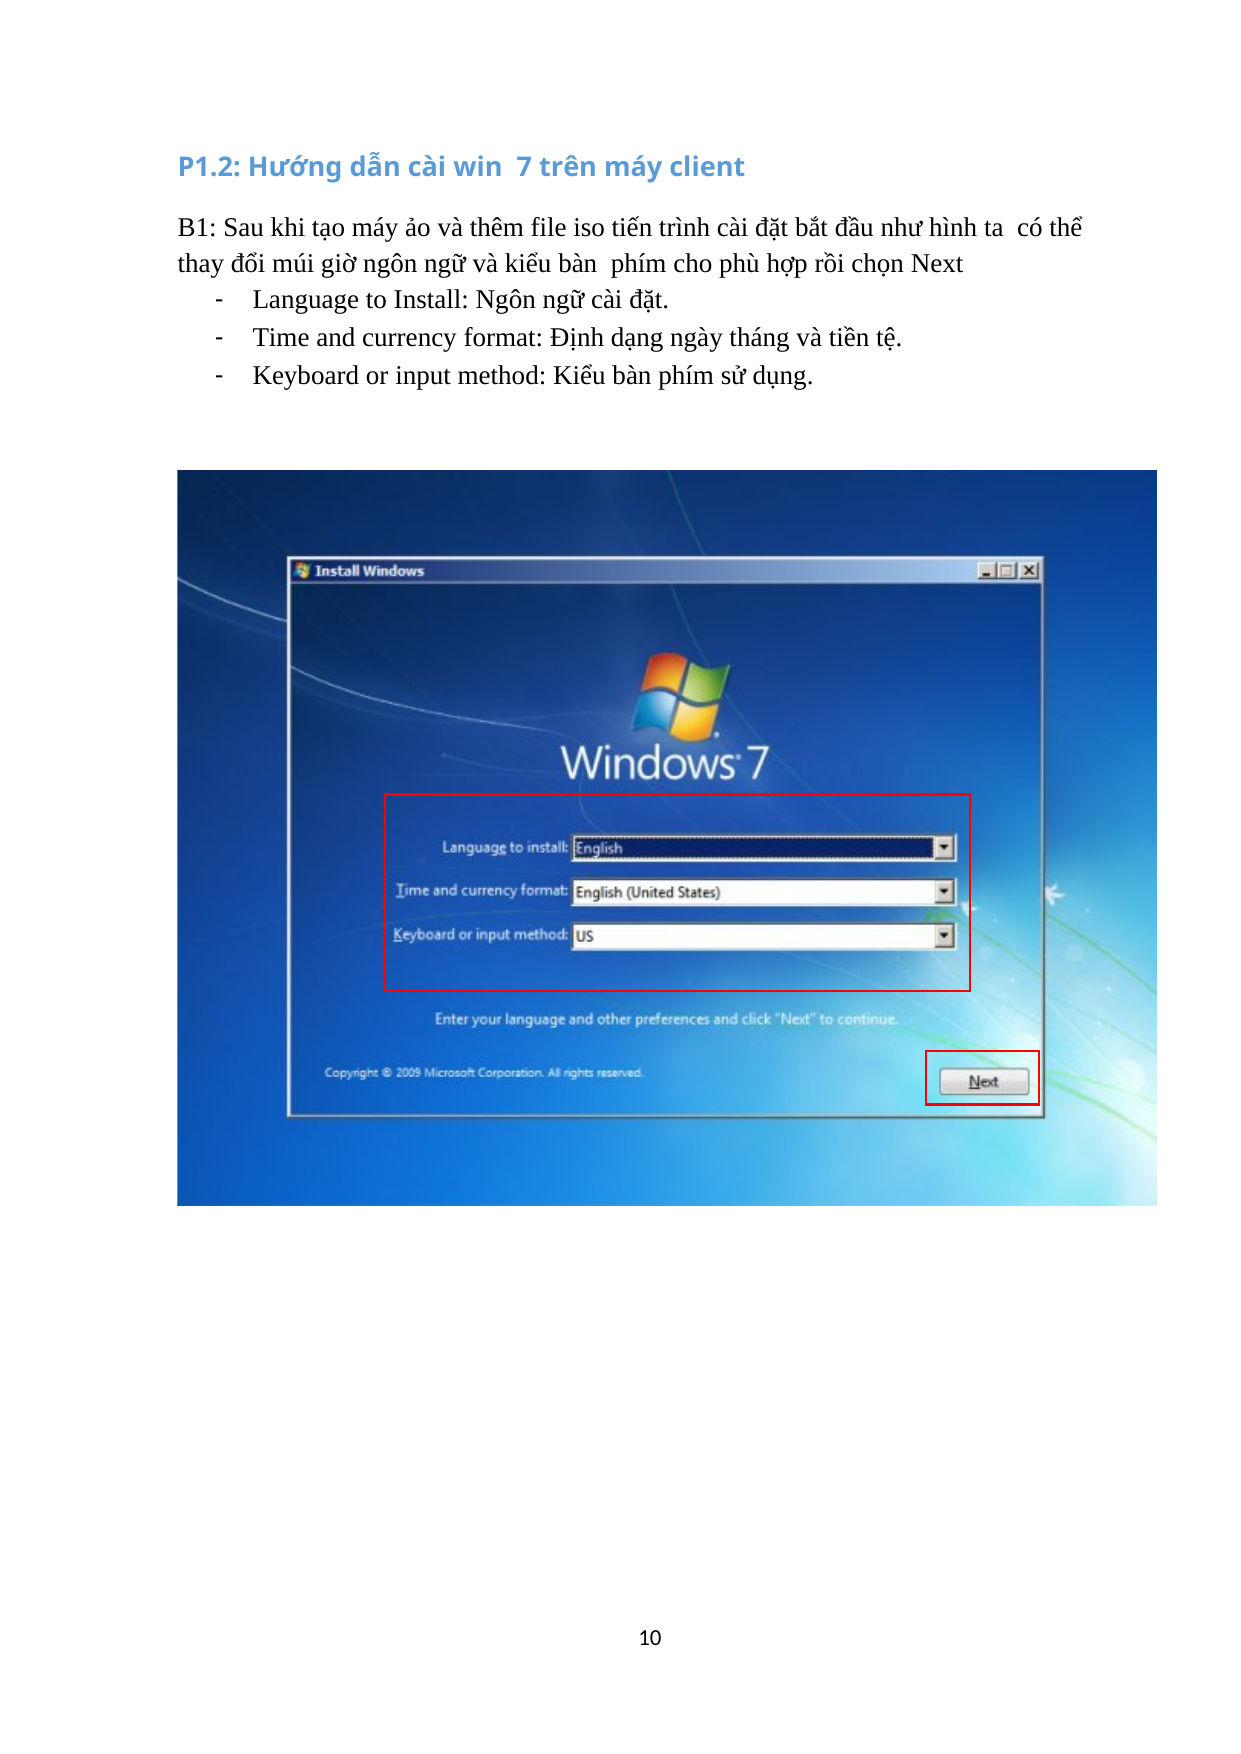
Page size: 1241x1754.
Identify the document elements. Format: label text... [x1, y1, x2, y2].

picture [177, 470, 1157, 1206]
list Keyboard or input method: Kiểu bàn phím sử dụng. [215, 358, 1122, 391]
list Language to Install: Ngôn ngữ cài đặt. [215, 282, 1122, 315]
list Time and currency format: Định dạng ngày tháng và tiền tệ. [215, 320, 1122, 353]
subtitle B1: Sau khi tạo máy ảo và thêm file iso tiến trình cài đặt bắt đầu như hình ta có thể thay đổi múi giờ ngôn ngữ và kiểu bàn phím cho phù hợp rồi chọn Next [177, 211, 1122, 278]
subtitle P1.2: Hướng dẫn cài win 7 trên máy client [177, 148, 1122, 184]
